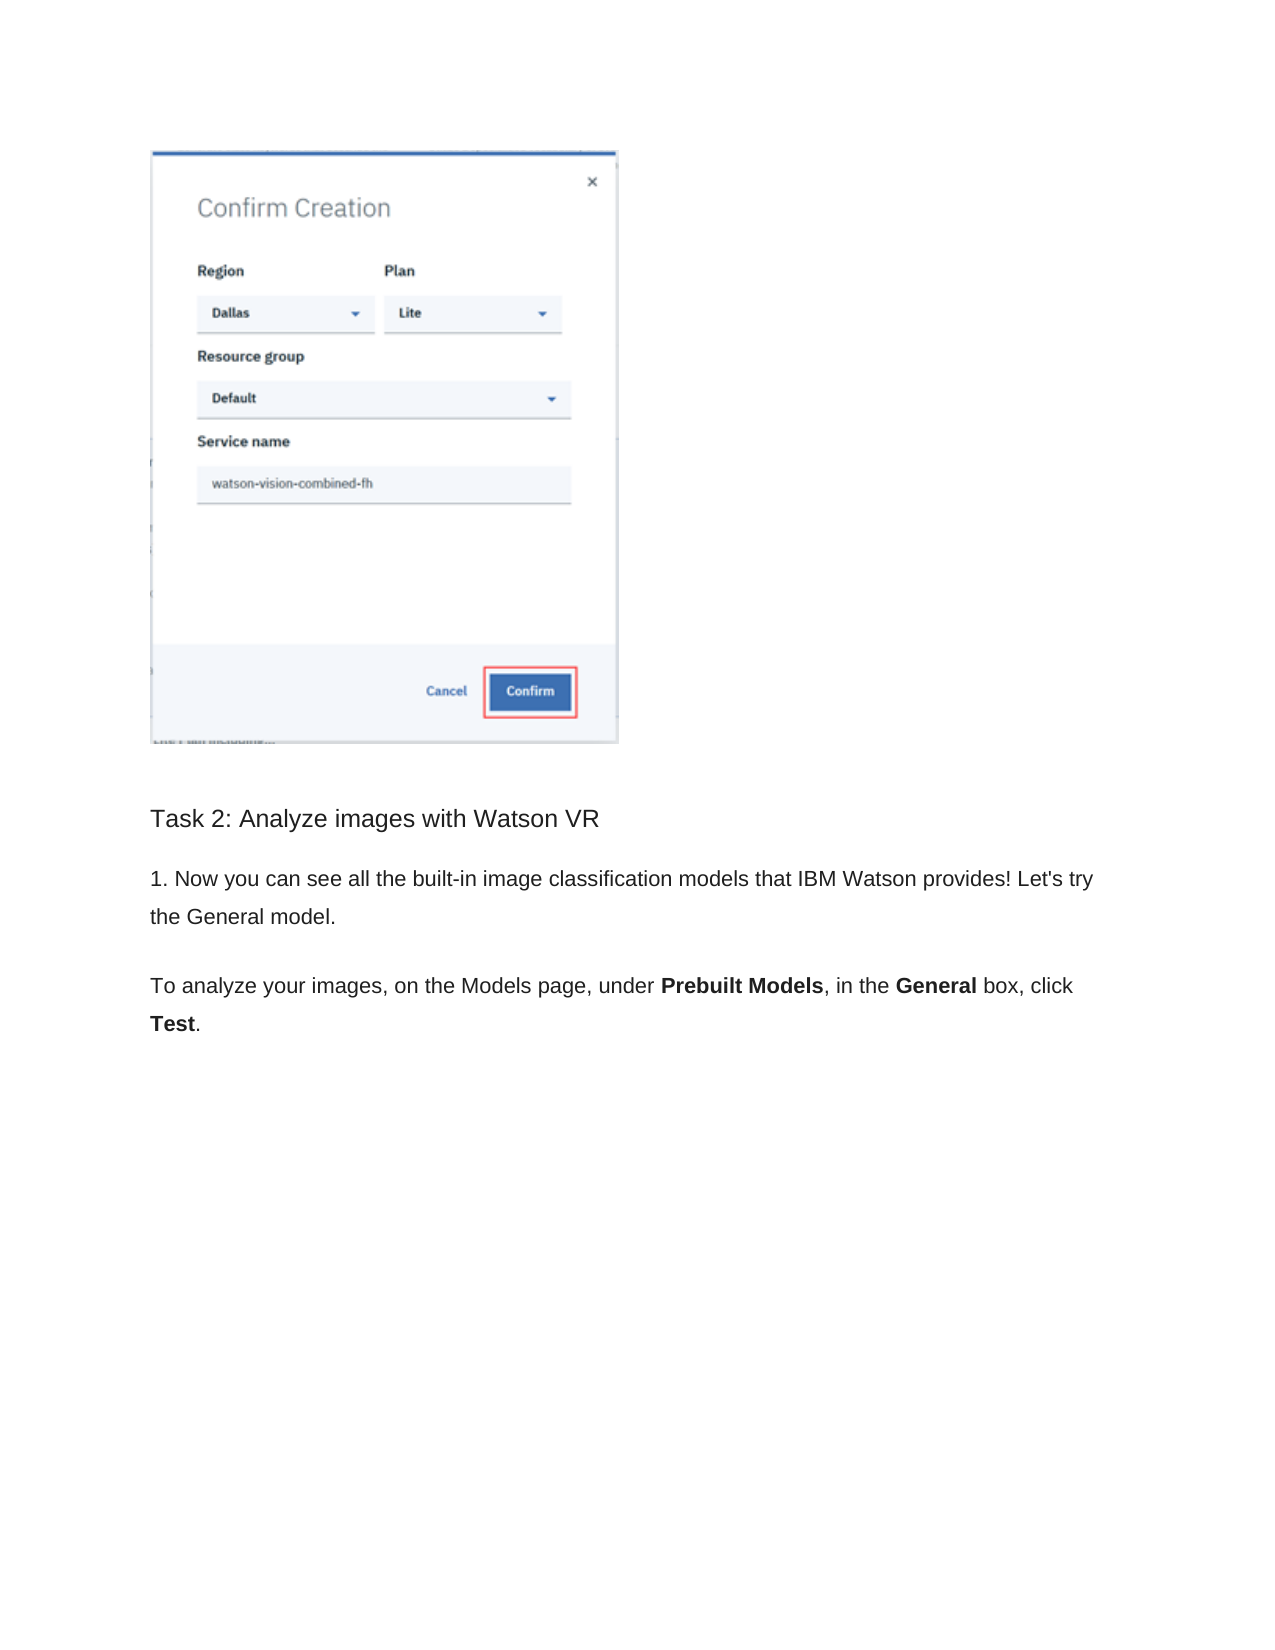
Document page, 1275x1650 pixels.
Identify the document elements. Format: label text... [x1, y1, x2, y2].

subtitle Task 2: Analyze images with Watson VR [150, 804, 1125, 833]
text 1. Now you can see all the built-in image classification models that IBM Watson provides! Let's try the General model. [150, 866, 1125, 929]
text To analyze your images, on the Models page, under Prebuilt Models, in the General box, click Test. [150, 973, 1125, 1036]
picture [150, 150, 619, 744]
